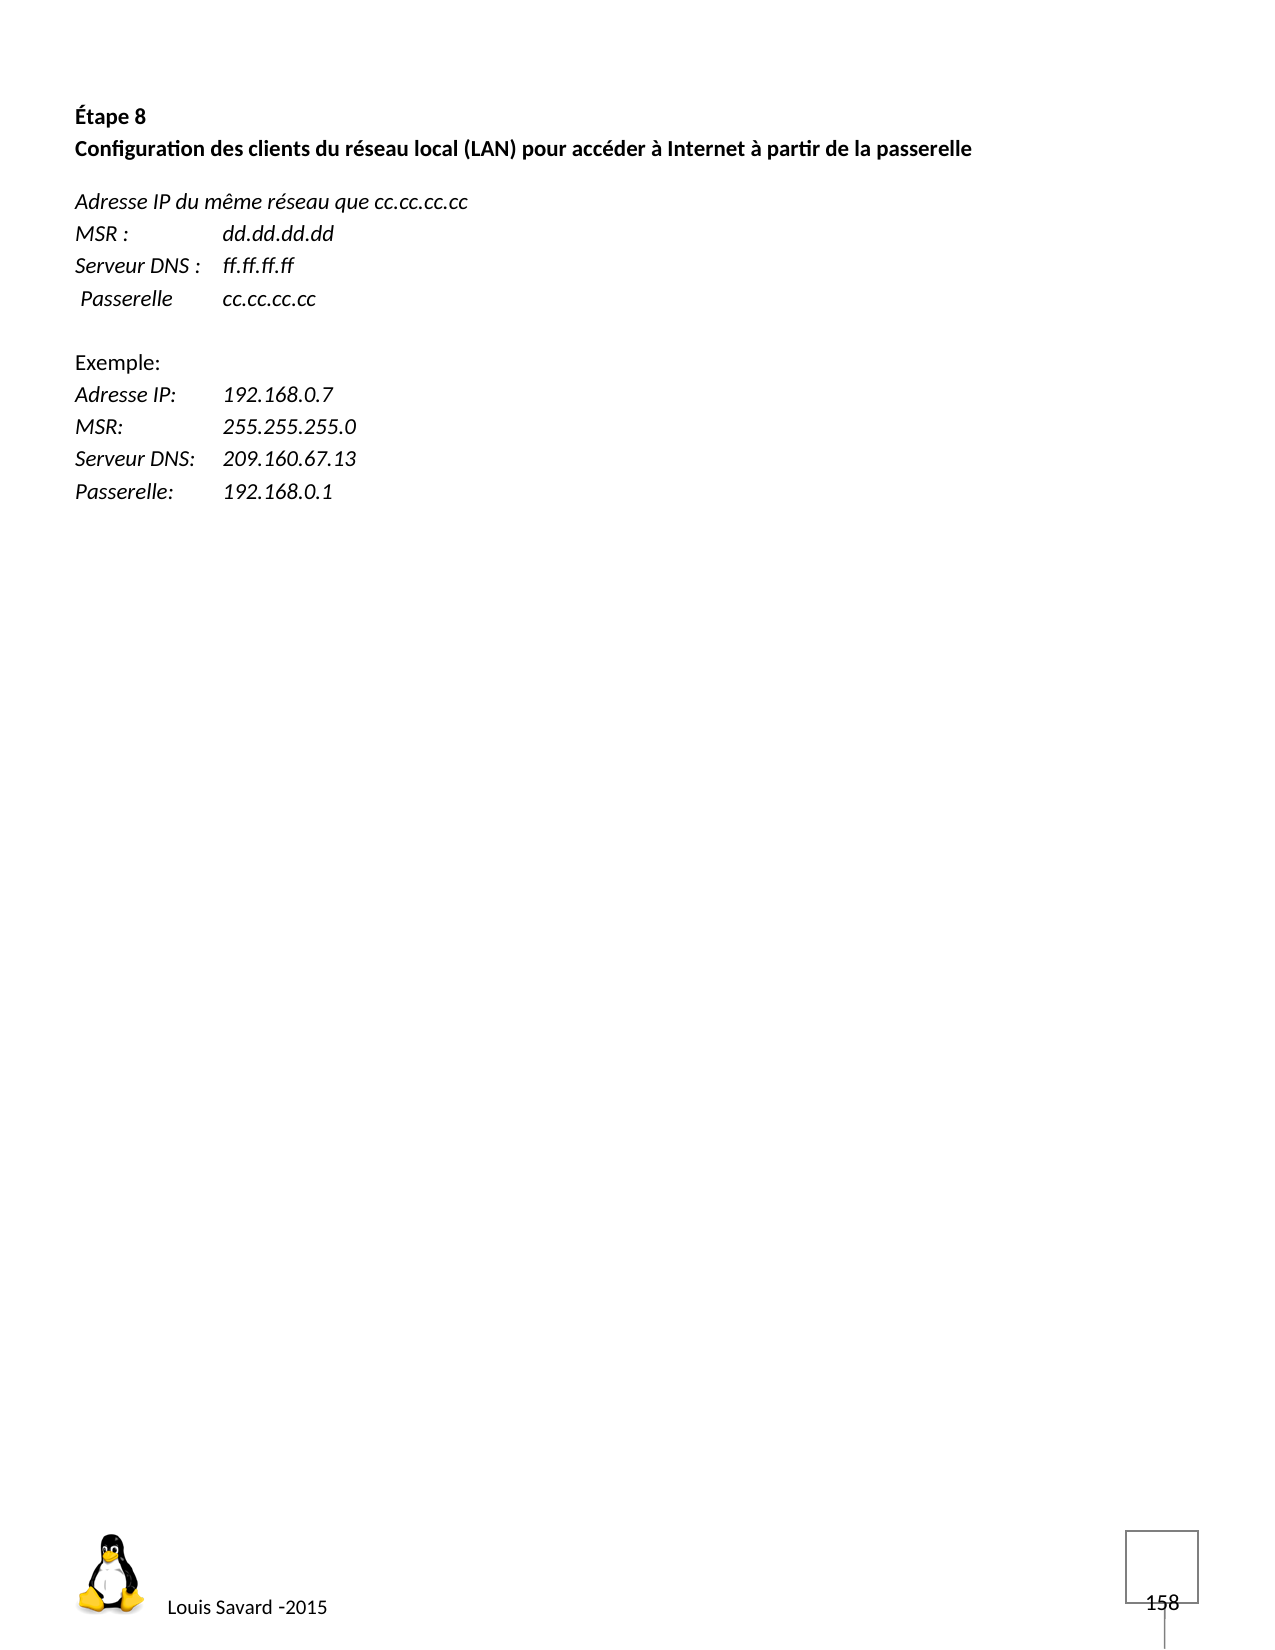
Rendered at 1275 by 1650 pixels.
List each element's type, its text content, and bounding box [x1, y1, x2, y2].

picture [75, 1530, 147, 1615]
text Étape 8 Configuration des clients du réseau local (LAN) pour accéder à Internet à partir de la passerelle [75, 102, 1200, 162]
text Adresse IP du même réseau que cc.cc.cc.cc MSR : dd.dd.dd.dd Serveur DNS : ff.ff.ff.ff Passerelle cc.cc.cc.cc Exemple: Adresse IP: 192.168.0.7 MSR: 255.255.255.0 Serveur DNS: 209.160.67.13 Passerelle: 192.168.0.1 [75, 187, 1200, 505]
